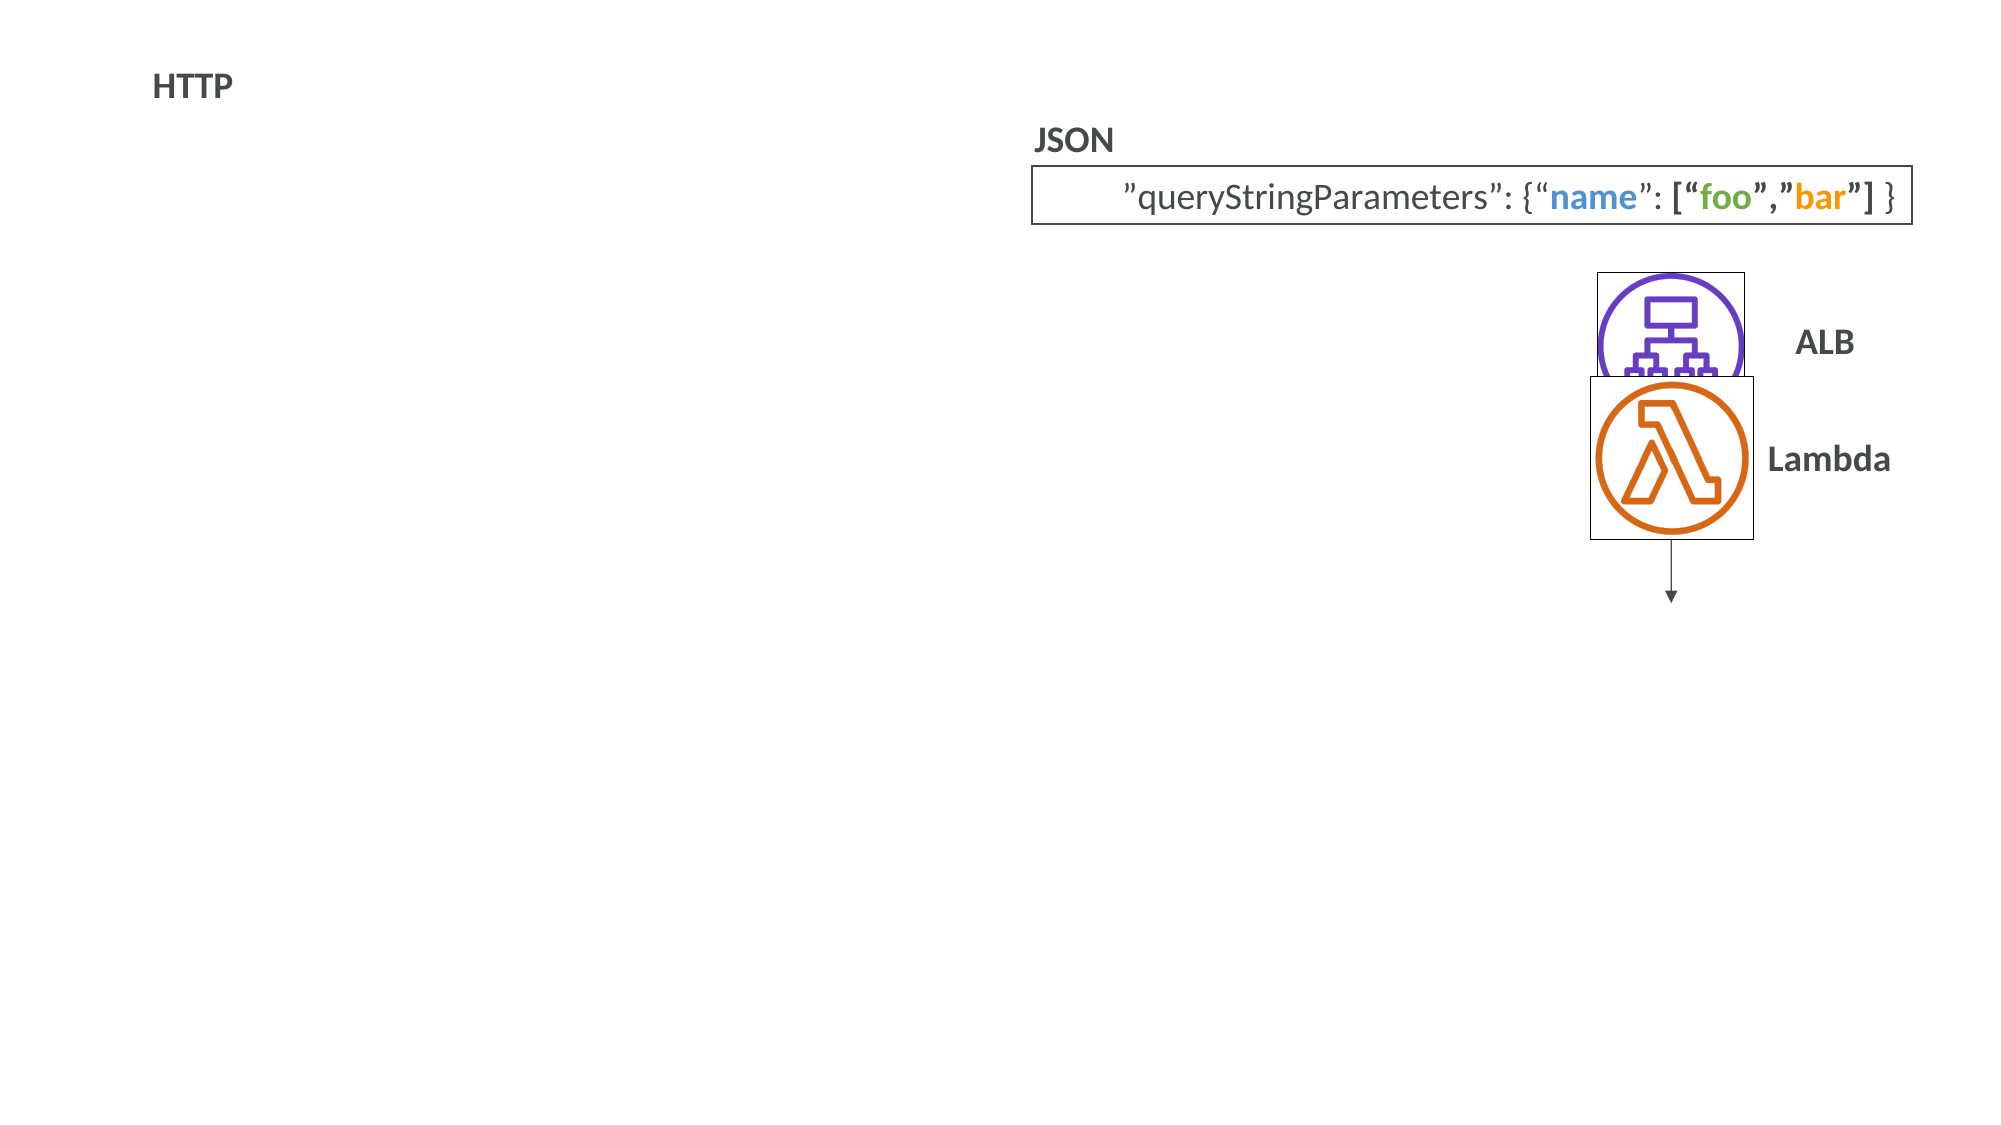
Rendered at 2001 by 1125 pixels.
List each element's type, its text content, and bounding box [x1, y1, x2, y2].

picture [1591, 377, 1753, 434]
picture [1591, 480, 1753, 539]
text JSON [1034, 116, 1118, 162]
picture [1598, 273, 1744, 376]
text HTTP [152, 62, 890, 108]
text Lambda [31, 434, 1891, 480]
text ALB [1793, 318, 1857, 363]
